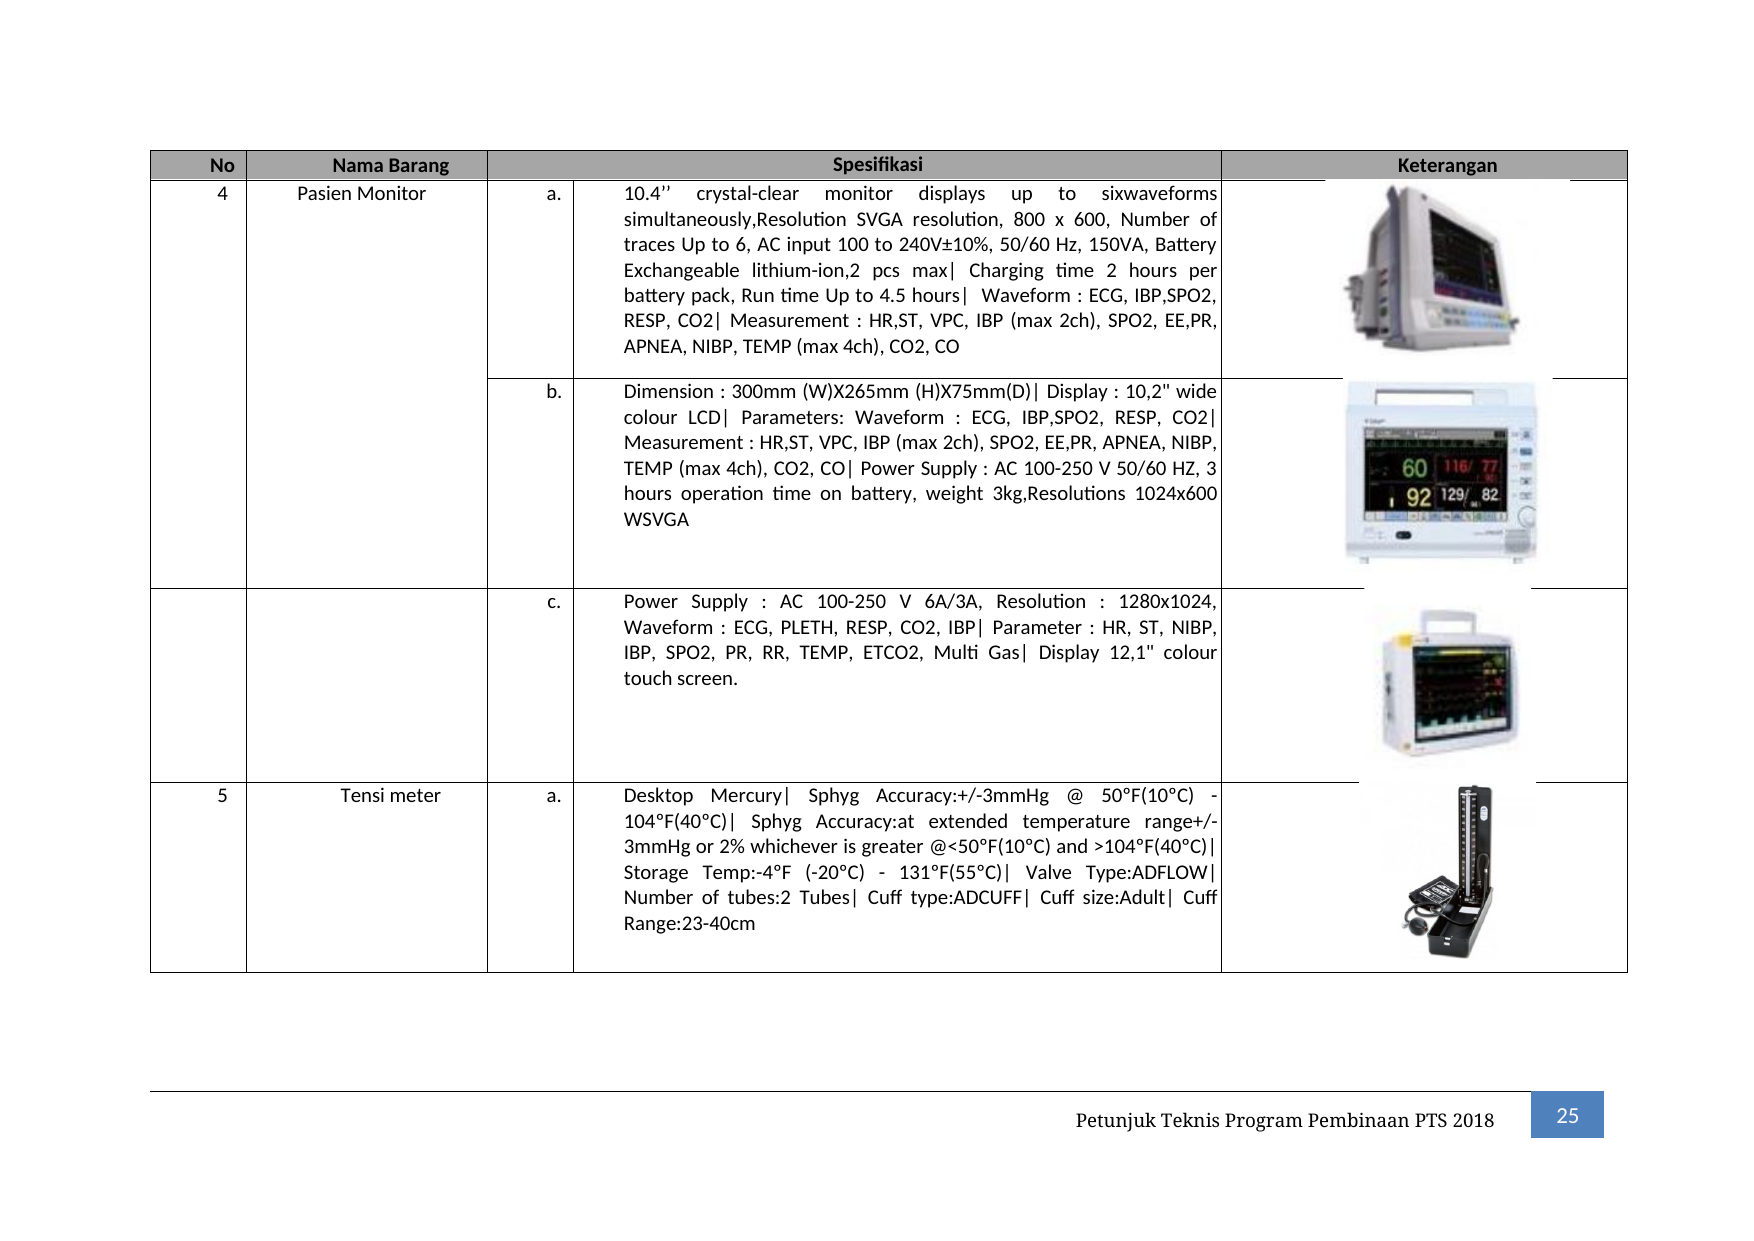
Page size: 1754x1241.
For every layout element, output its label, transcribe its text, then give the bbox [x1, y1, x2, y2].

table_header Keterangan [1222, 151, 1627, 179]
table_cell Tensi meter [247, 783, 487, 972]
picture [1364, 588, 1532, 769]
table_cell [1222, 379, 1627, 587]
table_cell Power Supply : AC 100-250 V 6A/3A, Resolution : 1280x1024, Waveform : ECG, PLETH, RESP, CO2, IBP| Parameter : HR, ST, NIBP, IBP, SPO2, PR, RR, TEMP, ETCO2, Multi Gas| Display 12,1" colour touch screen. [574, 589, 1221, 782]
table_cell Desktop Mercury| Sphyg Accuracy:+/-3mmHg @ 50ºF(10ºC) - 104ºF(40ºC)| Sphyg Accuracy:at extended temperature range+/-3mmHg or 2% whichever is greater @<50ºF(10ºC) and >104ºF(40ºC)| Storage Temp:-4ºF (-20ºC) - 131ºF(55ºC)| Valve Type:ADFLOW| Number of tubes:2 Tubes| Cuff type:ADCUFF| Cuff size:Adult| Cuff Range:23-40cm [574, 783, 1221, 972]
table_cell 10.4’’ crystal-clear monitor displays up to sixwaveforms simultaneously,Resolution SVGA resolution, 800 x 600, Number of traces Up to 6, AC input 100 to 240V±10%, 50/60 Hz, 150VA, Battery Exchangeable lithium-ion,2 pcs max| Charging time 2 hours per battery pack, Run time Up to 4.5 hours| Waveform : ECG, IBP,SPO2, RESP, CO2| Measurement : HR,ST, VPC, IBP (max 2ch), SPO2, EE,PR, APNEA, NIBP, TEMP (max 4ch), CO2, CO [574, 181, 1221, 378]
table_cell 4 [151, 181, 246, 587]
table_header Nama Barang [247, 151, 487, 179]
table_cell [1222, 589, 1627, 782]
picture [1359, 782, 1537, 960]
table_cell c. [488, 589, 573, 782]
table_cell 5 [151, 783, 246, 972]
table_header No [151, 151, 246, 179]
table_cell a. [488, 181, 573, 378]
table_cell a. [488, 783, 573, 972]
table_header Spesifikasi [488, 151, 1221, 179]
table_cell Pasien Monitor [247, 181, 487, 587]
picture [1325, 180, 1571, 366]
table_cell b. [488, 379, 573, 587]
picture [1342, 378, 1553, 575]
table_cell [151, 589, 246, 782]
table_cell [1222, 181, 1627, 378]
table_cell [247, 589, 487, 782]
table_cell [1222, 783, 1627, 972]
table_cell Dimension : 300mm (W)X265mm (H)X75mm(D)| Display : 10,2" wide colour LCD| Parameters: Waveform : ECG, IBP,SPO2, RESP, CO2| Measurement : HR,ST, VPC, IBP (max 2ch), SPO2, EE,PR, APNEA, NIBP, TEMP (max 4ch), CO2, CO| Power Supply : AC 100-250 V 50/60 HZ, 3 hours operation time on battery, weight 3kg,Resolutions 1024x600 WSVGA [574, 379, 1221, 587]
